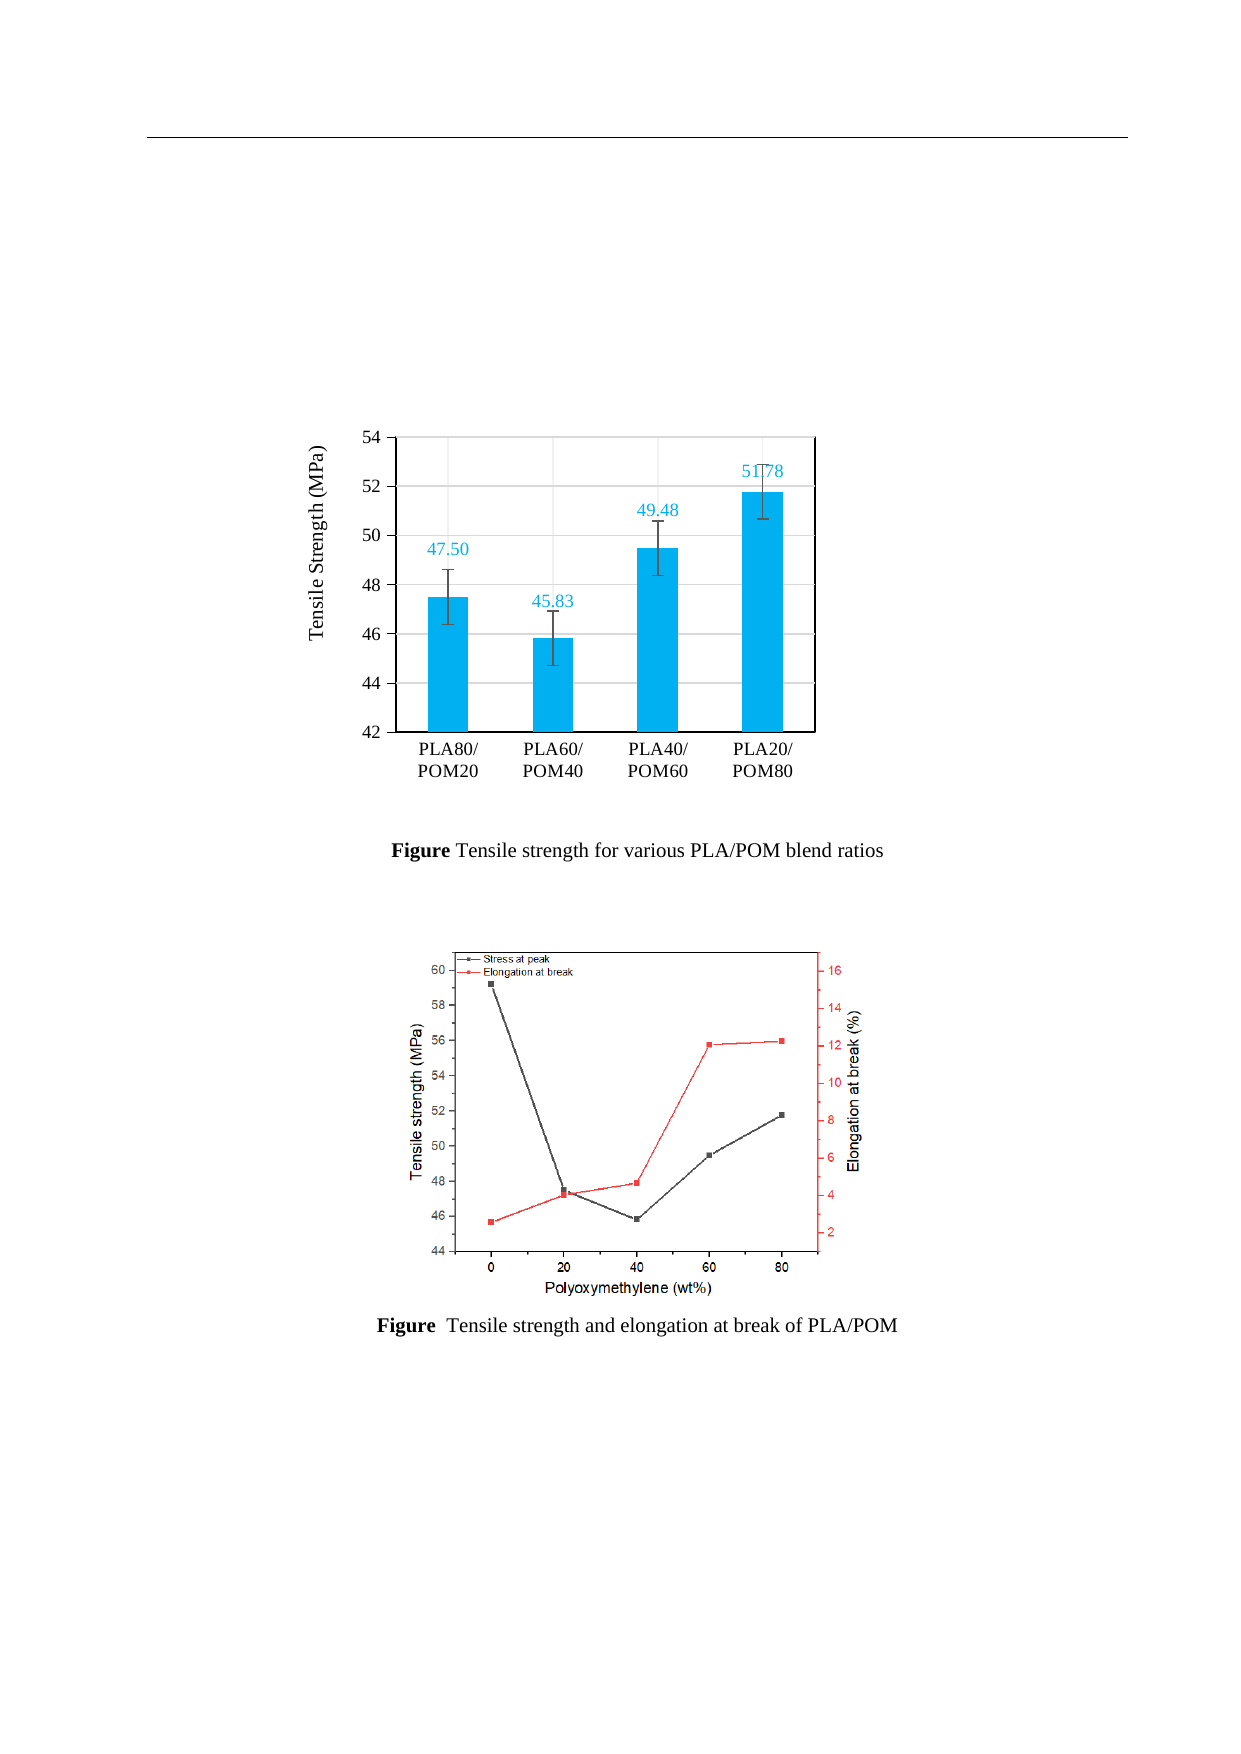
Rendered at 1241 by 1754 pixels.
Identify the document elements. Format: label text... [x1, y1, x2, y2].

picture [766, 467, 772, 477]
picture [402, 945, 873, 1299]
text Figure Tensile strength and elongation at break of PLA/POM [147, 1313, 1128, 1337]
picture [753, 465, 757, 475]
text Figure Tensile strength for various PLA/POM blend ratios [147, 838, 1128, 862]
picture [438, 545, 444, 555]
